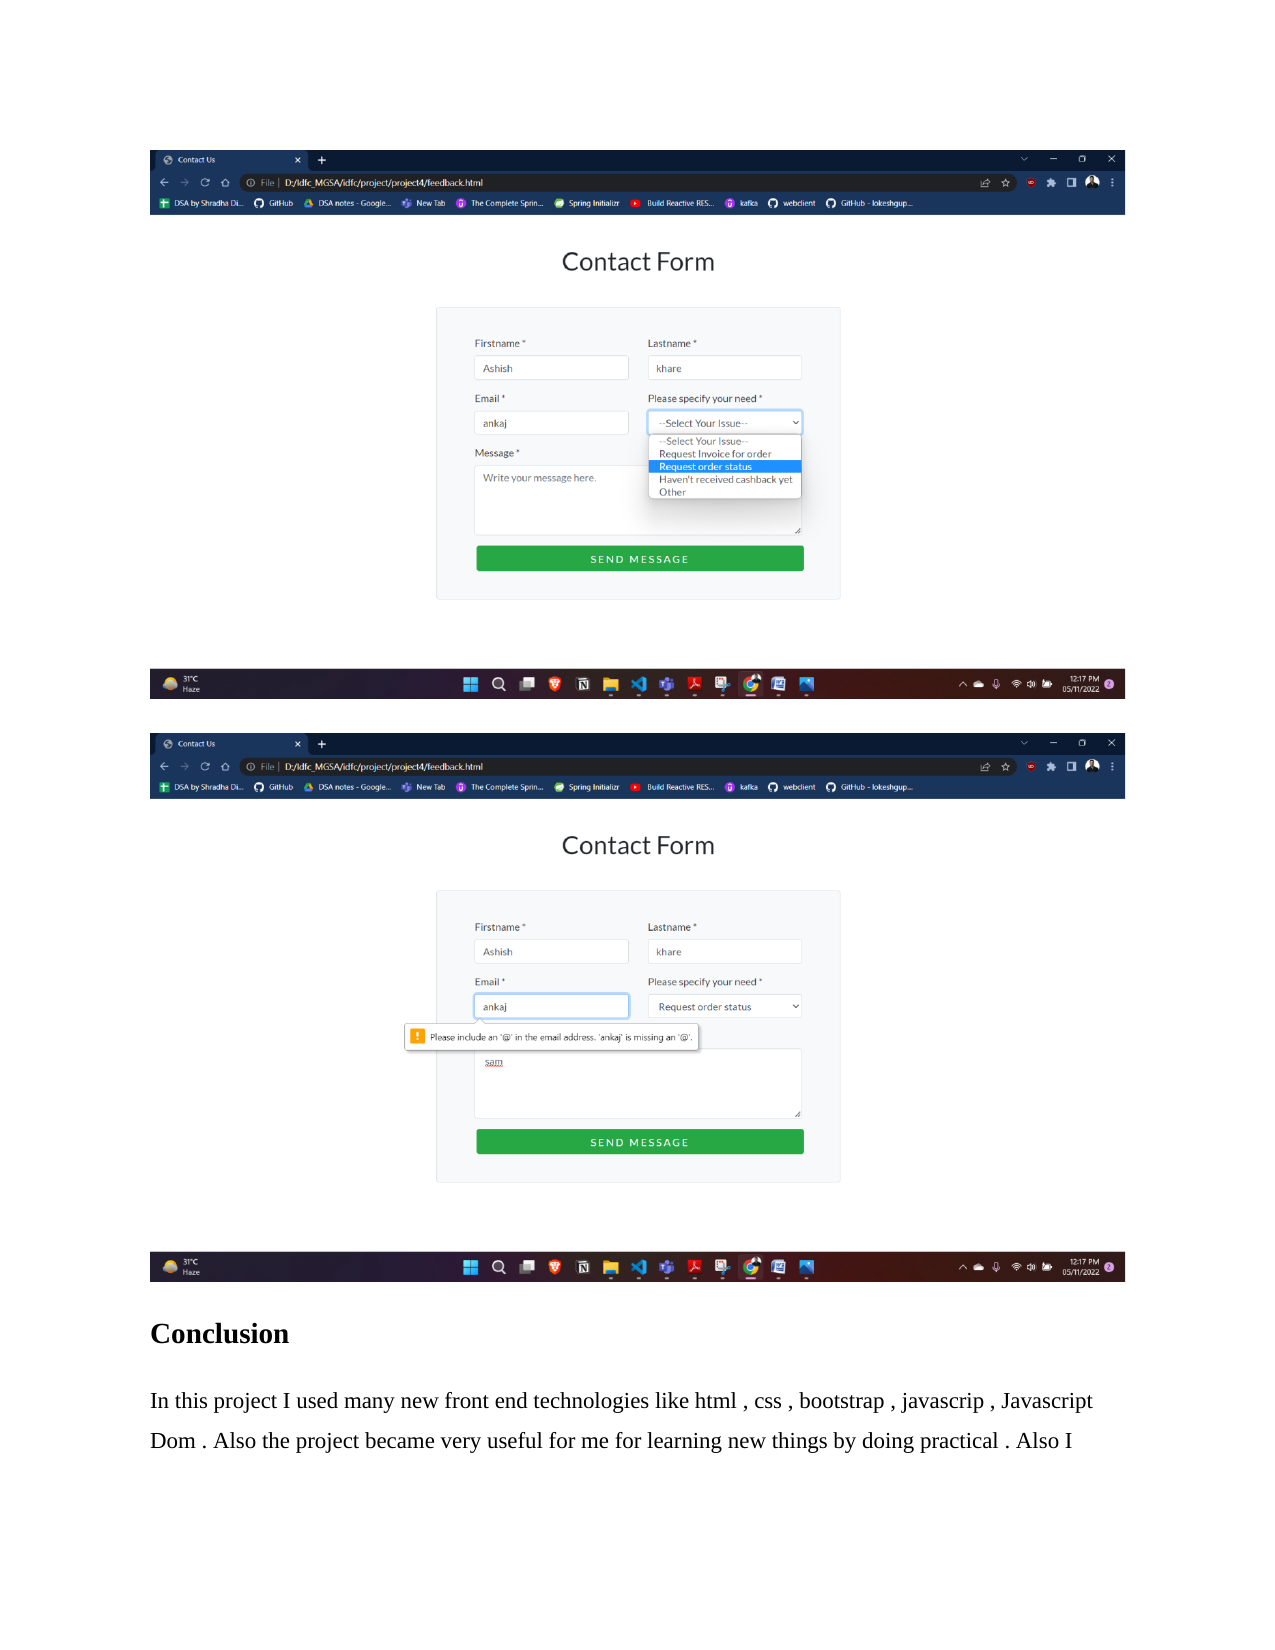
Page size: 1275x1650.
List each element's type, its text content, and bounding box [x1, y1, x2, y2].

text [150, 1388, 1125, 1453]
text Conclusion [150, 1316, 1125, 1350]
picture [150, 733, 1125, 1282]
picture [150, 150, 1125, 699]
